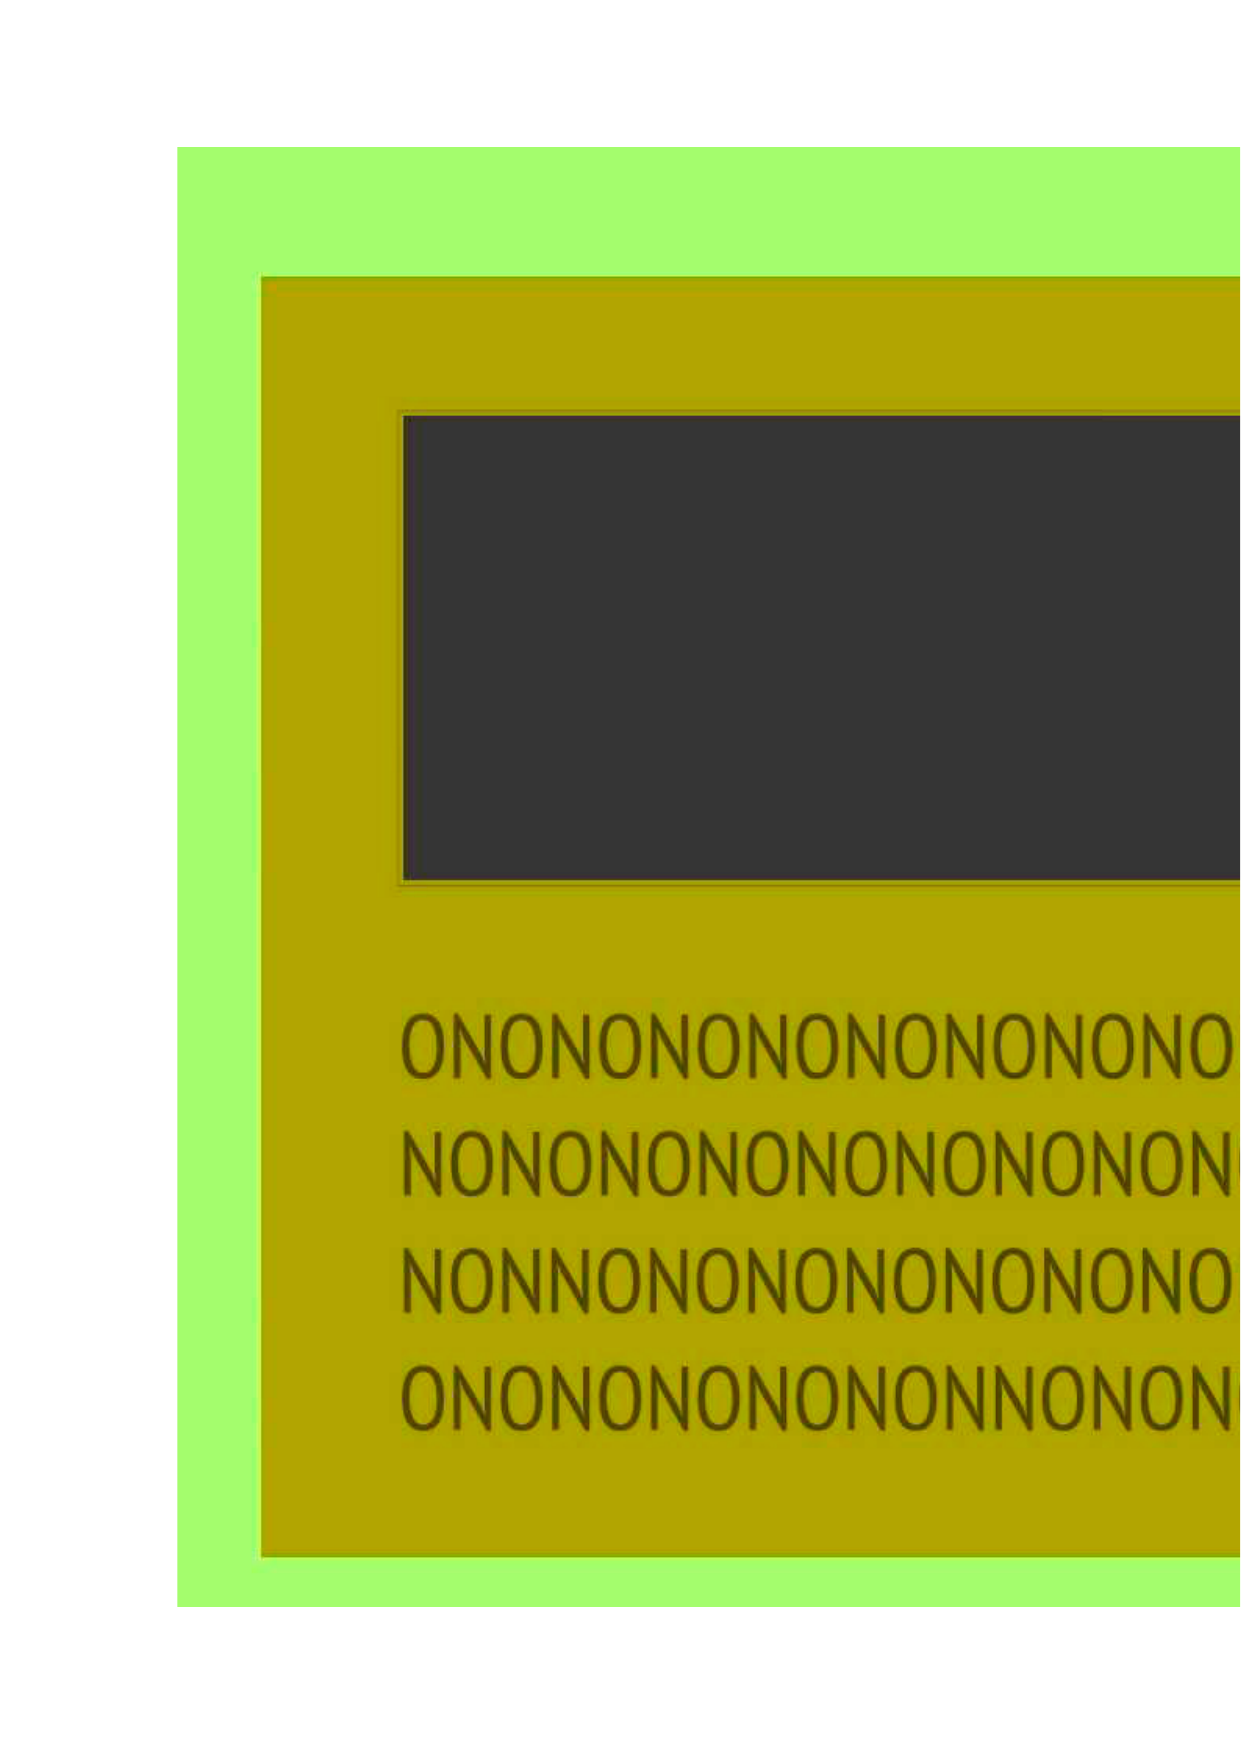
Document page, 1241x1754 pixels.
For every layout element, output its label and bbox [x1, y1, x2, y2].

picture [177, 147, 1241, 1607]
